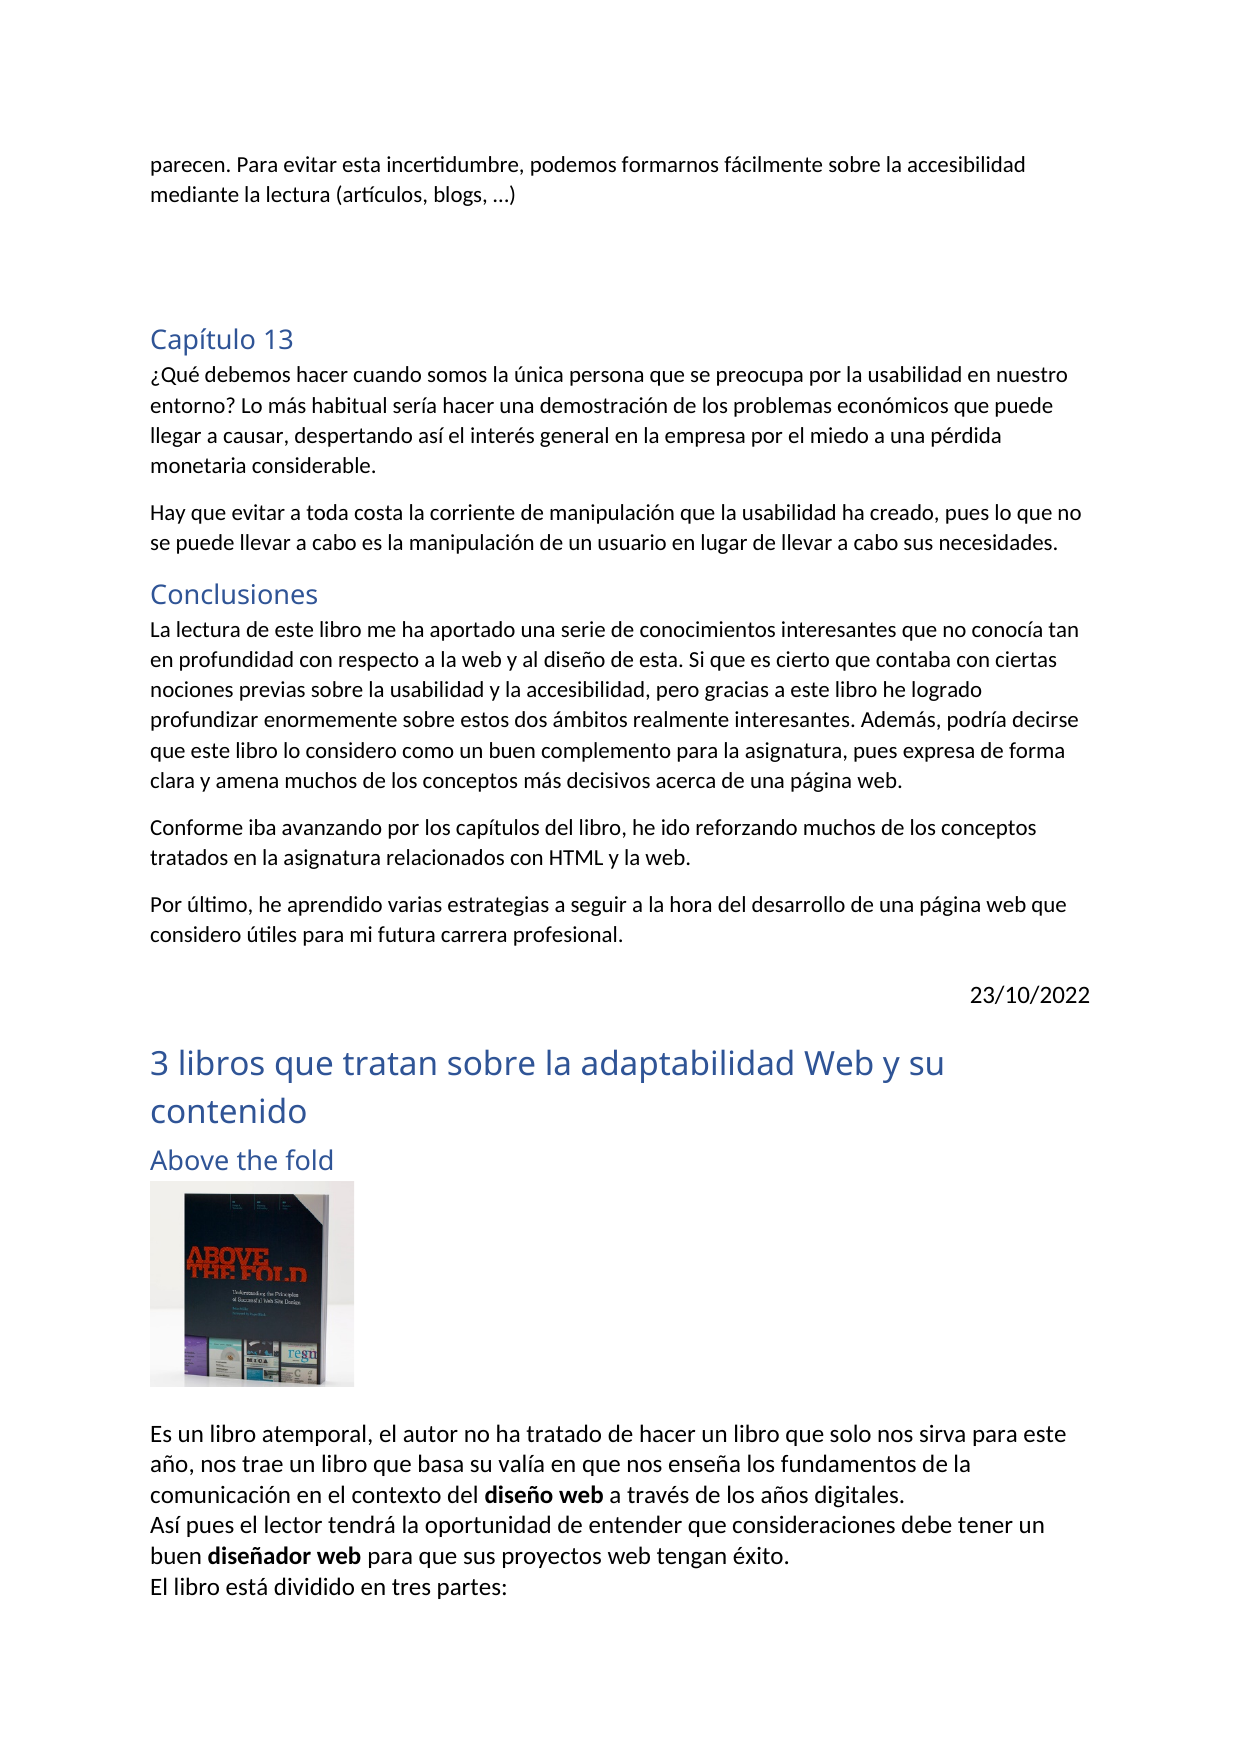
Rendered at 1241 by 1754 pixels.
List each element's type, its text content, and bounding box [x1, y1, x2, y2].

subtitle Above the fold [150, 1141, 1090, 1178]
text Es un libro atemporal, el autor no ha tratado de hacer un libro que solo nos sirva para este año, nos trae un libro que basa su valía en que nos enseña los fundamentos de la comunicación en el contexto del diseño web a través de los años digitales. Así pues el lector tendrá la oportunidad de entender que consideraciones debe tener un buen diseñador web para que sus proyectos web tengan éxito. El libro está dividido en tres partes: [150, 1418, 1090, 1601]
subtitle Capítulo 13 [150, 321, 1090, 358]
text ¿Qué debemos hacer cuando somos la única persona que se preocupa por la usabilidad en nuestro entorno? Lo más habitual sería hacer una demostración de los problemas económicos que puede llegar a causar, despertando así el interés general en la empresa por el miedo a una pérdida monetaria considerable. [150, 361, 1090, 479]
subtitle 3 libros que tratan sobre la adaptabilidad Web y su contenido [150, 1039, 1090, 1134]
text La lectura de este libro me ha aportado una serie de conocimientos interesantes que no conocía tan en profundidad con respecto a la web y al diseño de esta. Si que es cierto que contaba con ciertas nociones previas sobre la usabilidad y la accesibilidad, pero gracias a este libro he logrado profundizar enormemente sobre estos dos ámbitos realmente interesantes. Además, podría decirse que este libro lo considero como un buen complemento para la asignatura, pues expresa de forma clara y amena muchos de los conceptos más decisivos acerca de una página web. [150, 615, 1090, 794]
subtitle Conclusiones [150, 575, 1090, 612]
text Conforme iba avanzando por los capítulos del libro, he ido reforzando muchos de los conceptos tratados en la asignatura relacionados con HTML y la web. [150, 813, 1090, 871]
text 23/10/2022 [150, 979, 1090, 1010]
picture [150, 1181, 355, 1387]
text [150, 150, 1090, 208]
text Hay que evitar a toda costa la corriente de manipulación que la usabilidad ha creado, pues lo que no se puede llevar a cabo es la manipulación de un usuario en lugar de llevar a cabo sus necesidades. [150, 498, 1090, 556]
text Por último, he aprendido varias estrategias a seguir a la hora del desarrollo de una página web que considero útiles para mi futura carrera profesional. [150, 890, 1090, 948]
